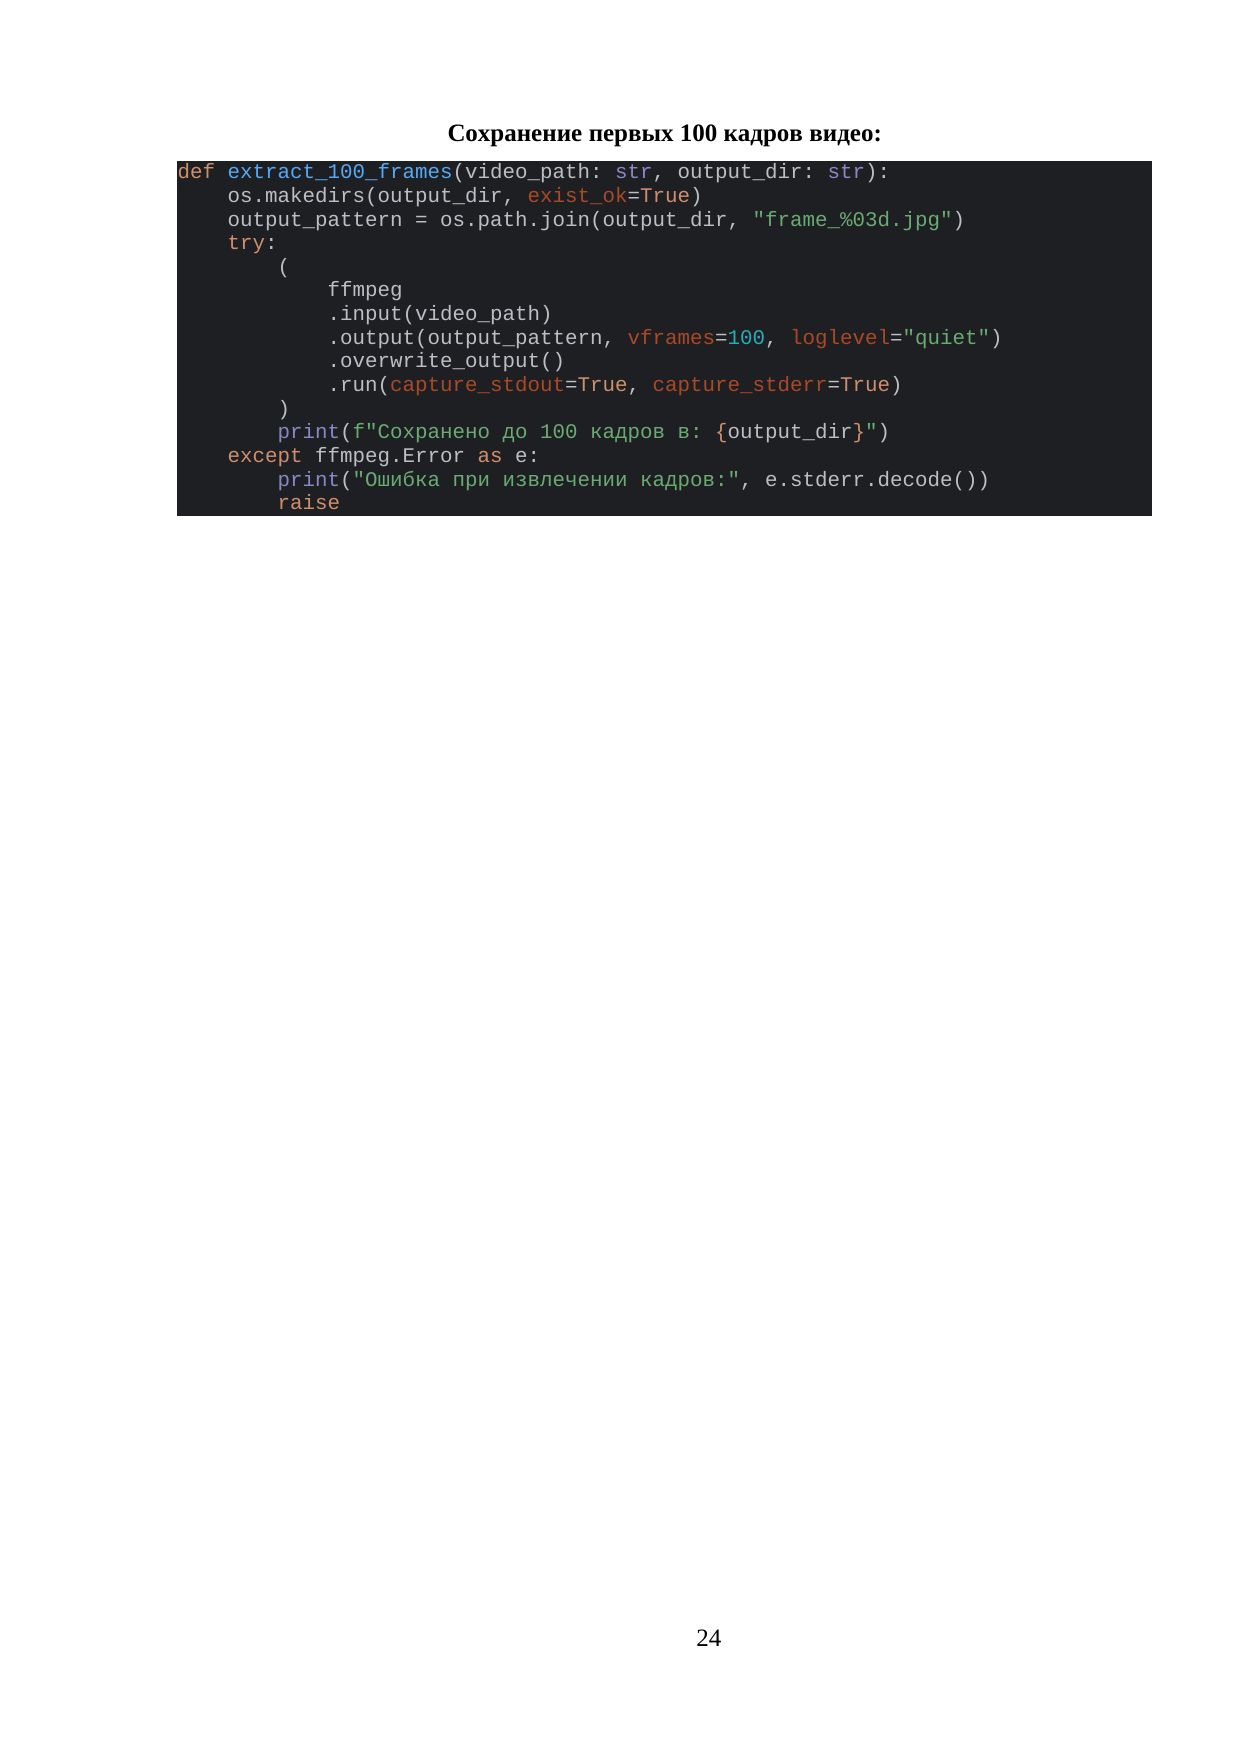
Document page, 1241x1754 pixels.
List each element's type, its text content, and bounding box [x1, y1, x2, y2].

text Сохранение первых 100 кадров видео: [177, 118, 1152, 147]
text def extract_100_frames(video_path: str, output_dir: str): os.makedirs(output_dir, exist_ok=True) output_pattern = os.path.join(output_dir, "frame_%03d.jpg") try: ( ffmpeg .input(video_path) .output(output_pattern, vframes=100, loglevel="quiet") .overwrite_output() .run(capture_stdout=True, capture_stderr=True) ) print(f"Сохранено до 100 кадров в: {output_dir}") except ffmpeg.Error as e: print("Ошибка при извлечении кадров:", e.stderr.decode()) raise [177, 161, 1152, 516]
